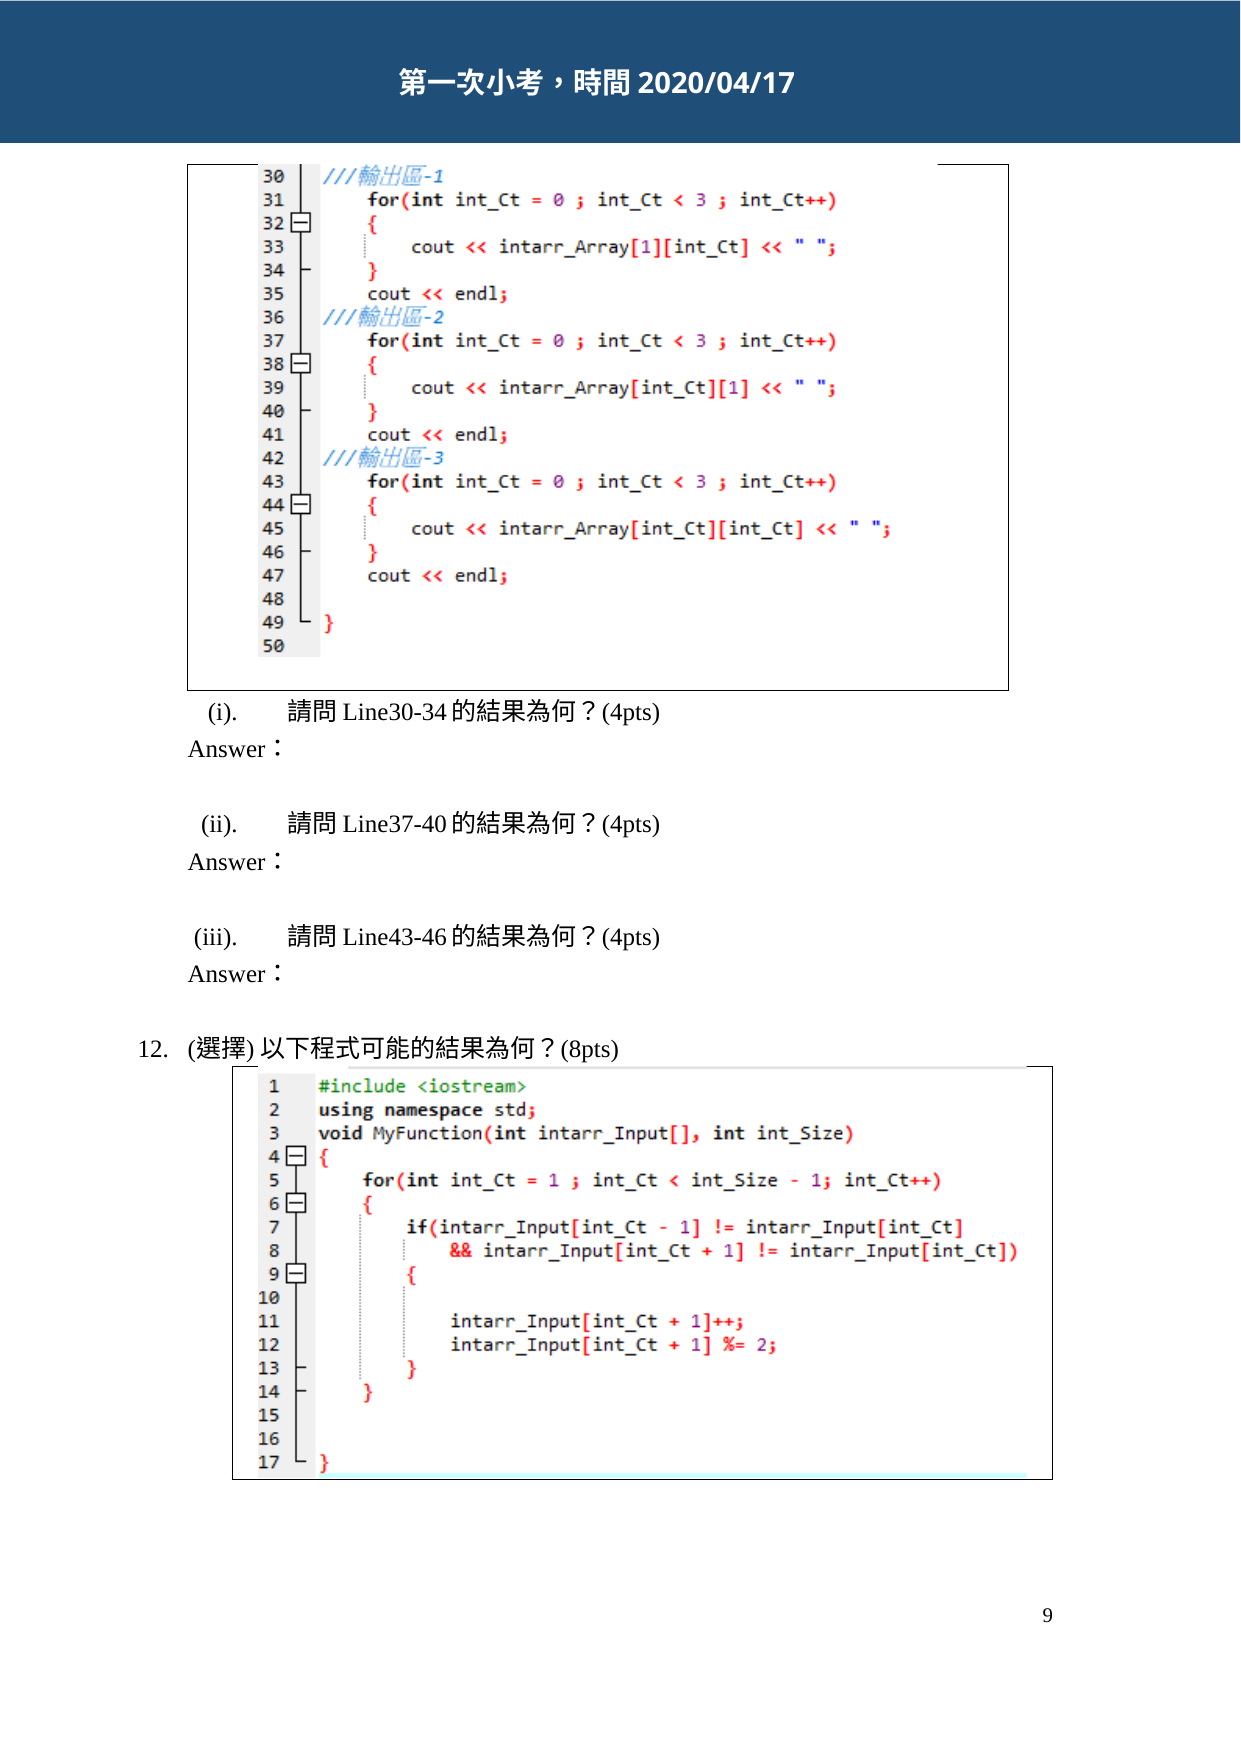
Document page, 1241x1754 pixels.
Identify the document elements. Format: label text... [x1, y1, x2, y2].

subtitle 請問Line30-34的結果為何？(4pts) [237, 691, 1053, 728]
text Answer： [187, 728, 1053, 766]
subtitle 請問Line43-46的結果為何？(4pts) [237, 916, 1053, 953]
table_header [233, 1067, 1052, 1479]
text Answer： [187, 841, 1053, 878]
picture [258, 1066, 1027, 1478]
text Answer： [187, 953, 1053, 991]
table_header [188, 165, 1008, 690]
picture [258, 164, 938, 657]
subtitle (選擇) 以下程式可能的結果為何？(8pts) [137, 1028, 1053, 1066]
subtitle 請問Line37-40的結果為何？(4pts) [237, 803, 1053, 841]
